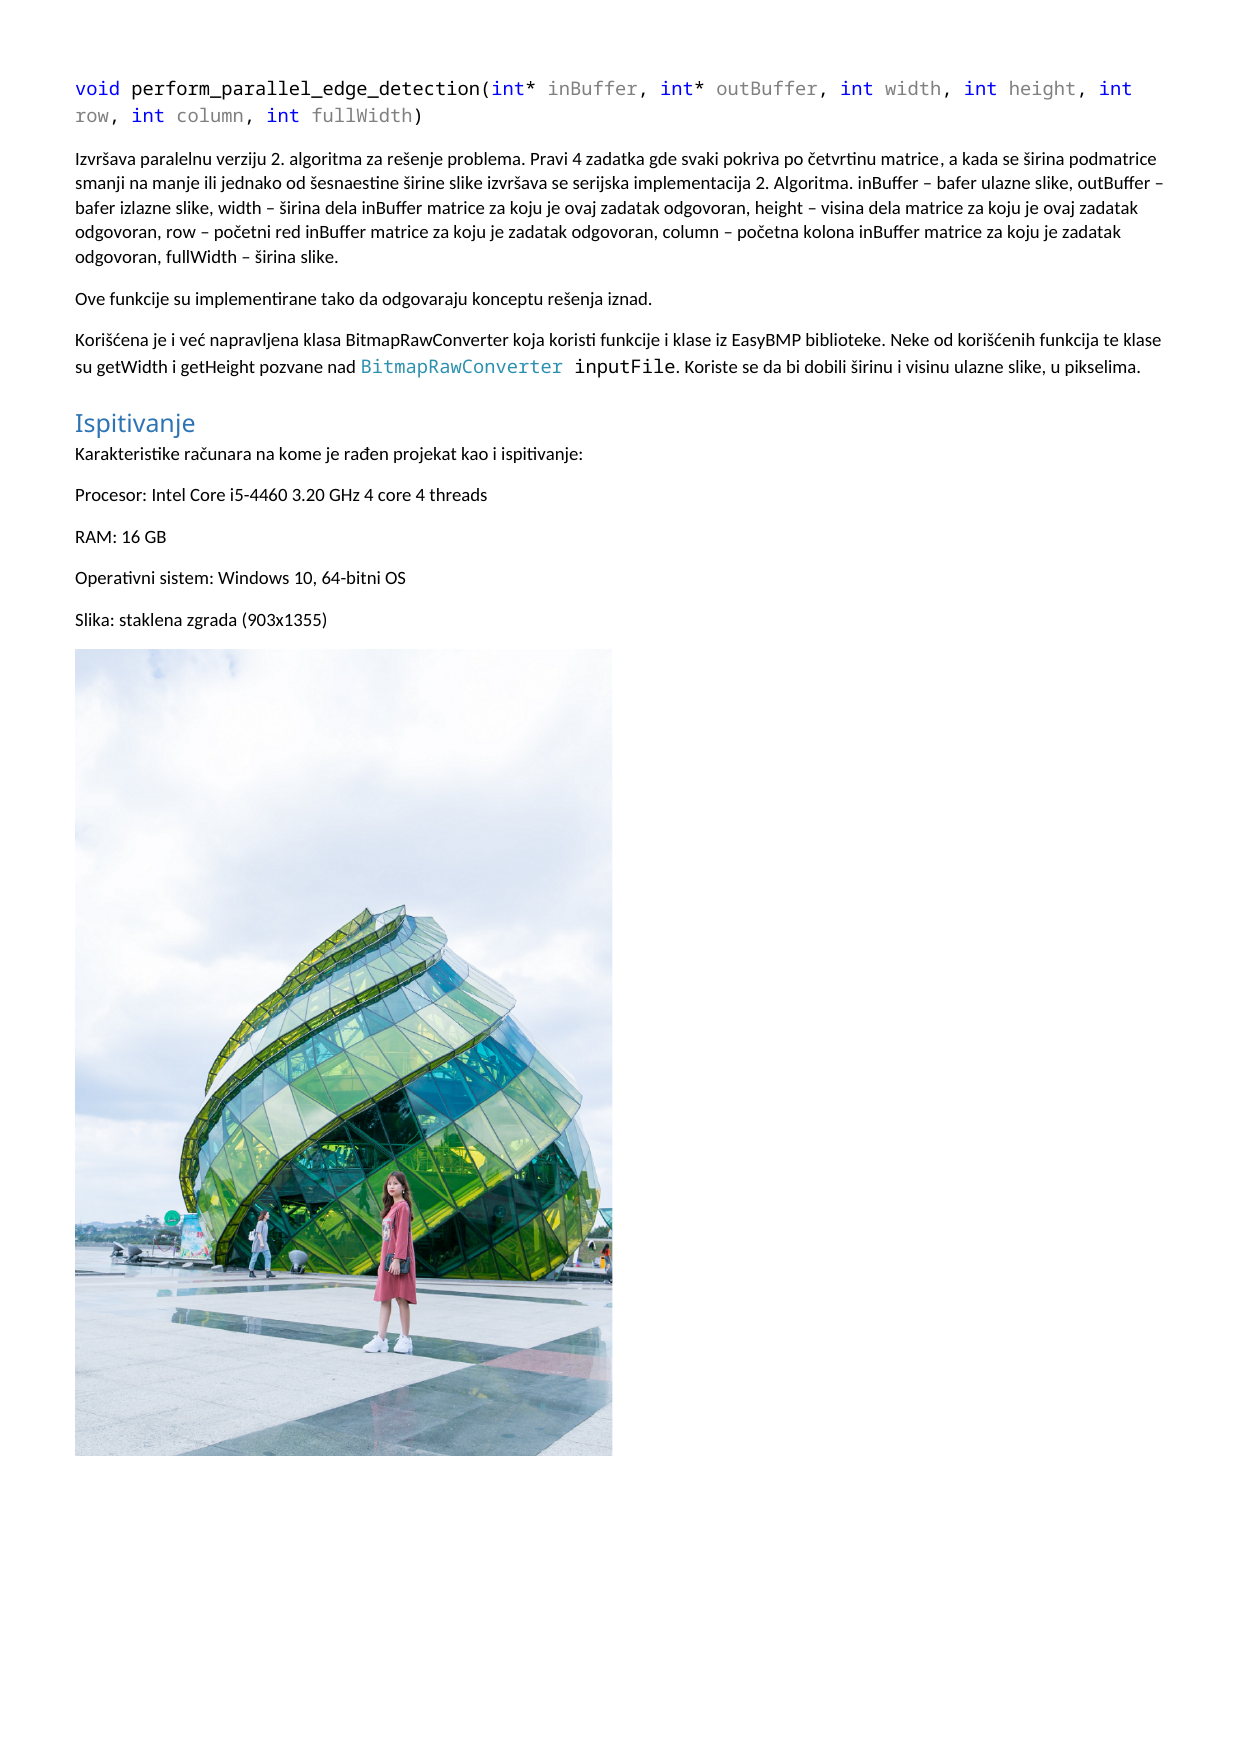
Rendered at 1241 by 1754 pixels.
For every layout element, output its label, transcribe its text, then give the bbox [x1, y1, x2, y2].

text void perform_parallel_edge_detection(int* inBuffer, int* outBuffer, int width, int height, int row, int column, int fullWidth) [75, 75, 1165, 128]
text Operativni sistem: Windows 10, 64-bitni OS [75, 566, 1165, 589]
text Ove funkcije su implementirane tako da odgovaraju konceptu rešenja iznad. [75, 287, 1165, 310]
text RAM: 16 GB [75, 525, 1165, 548]
picture [75, 649, 613, 1456]
text Slika: staklena zgrada (903x1355) [75, 608, 1165, 631]
text Karakteristike računara na kome je rađen projekat kao i ispitivanje: [75, 442, 1165, 465]
text Korišćena je i već napravljena klasa BitmapRawConverter koja koristi funkcije i klase iz EasyBMP biblioteke. Neke od korišćenih funkcija te klase su getWidth i getHeight pozvane nad BitmapRawConverter inputFile. Koriste se da bi dobili širinu i visinu ulazne slike, u pikselima. [75, 328, 1165, 378]
text Izvršava paralelnu verziju 2. algoritma za rešenje problema. Pravi 4 zadatka gde svaki pokriva po četvrtinu matrice, a kada se širina podmatrice smanji na manje ili jednako od šesnaestine širine slike izvršava se serijska implementacija 2. Algoritma. inBuffer – bafer ulazne slike, outBuffer – bafer izlazne slike, width – širina dela inBuffer matrice za koju je ovaj zadatak odgovoran, height – visina dela matrice za koju je ovaj zadatak odgovoran, row – početni red inBuffer matrice za koju je zadatak odgovoran, column – početna kolona inBuffer matrice za koju je zadatak odgovoran, fullWidth – širina slike. [75, 147, 1165, 268]
text Procesor: Intel Core i5-4460 3.20 GHz 4 core 4 threads [75, 484, 1165, 507]
subtitle Ispitivanje [75, 406, 1165, 439]
